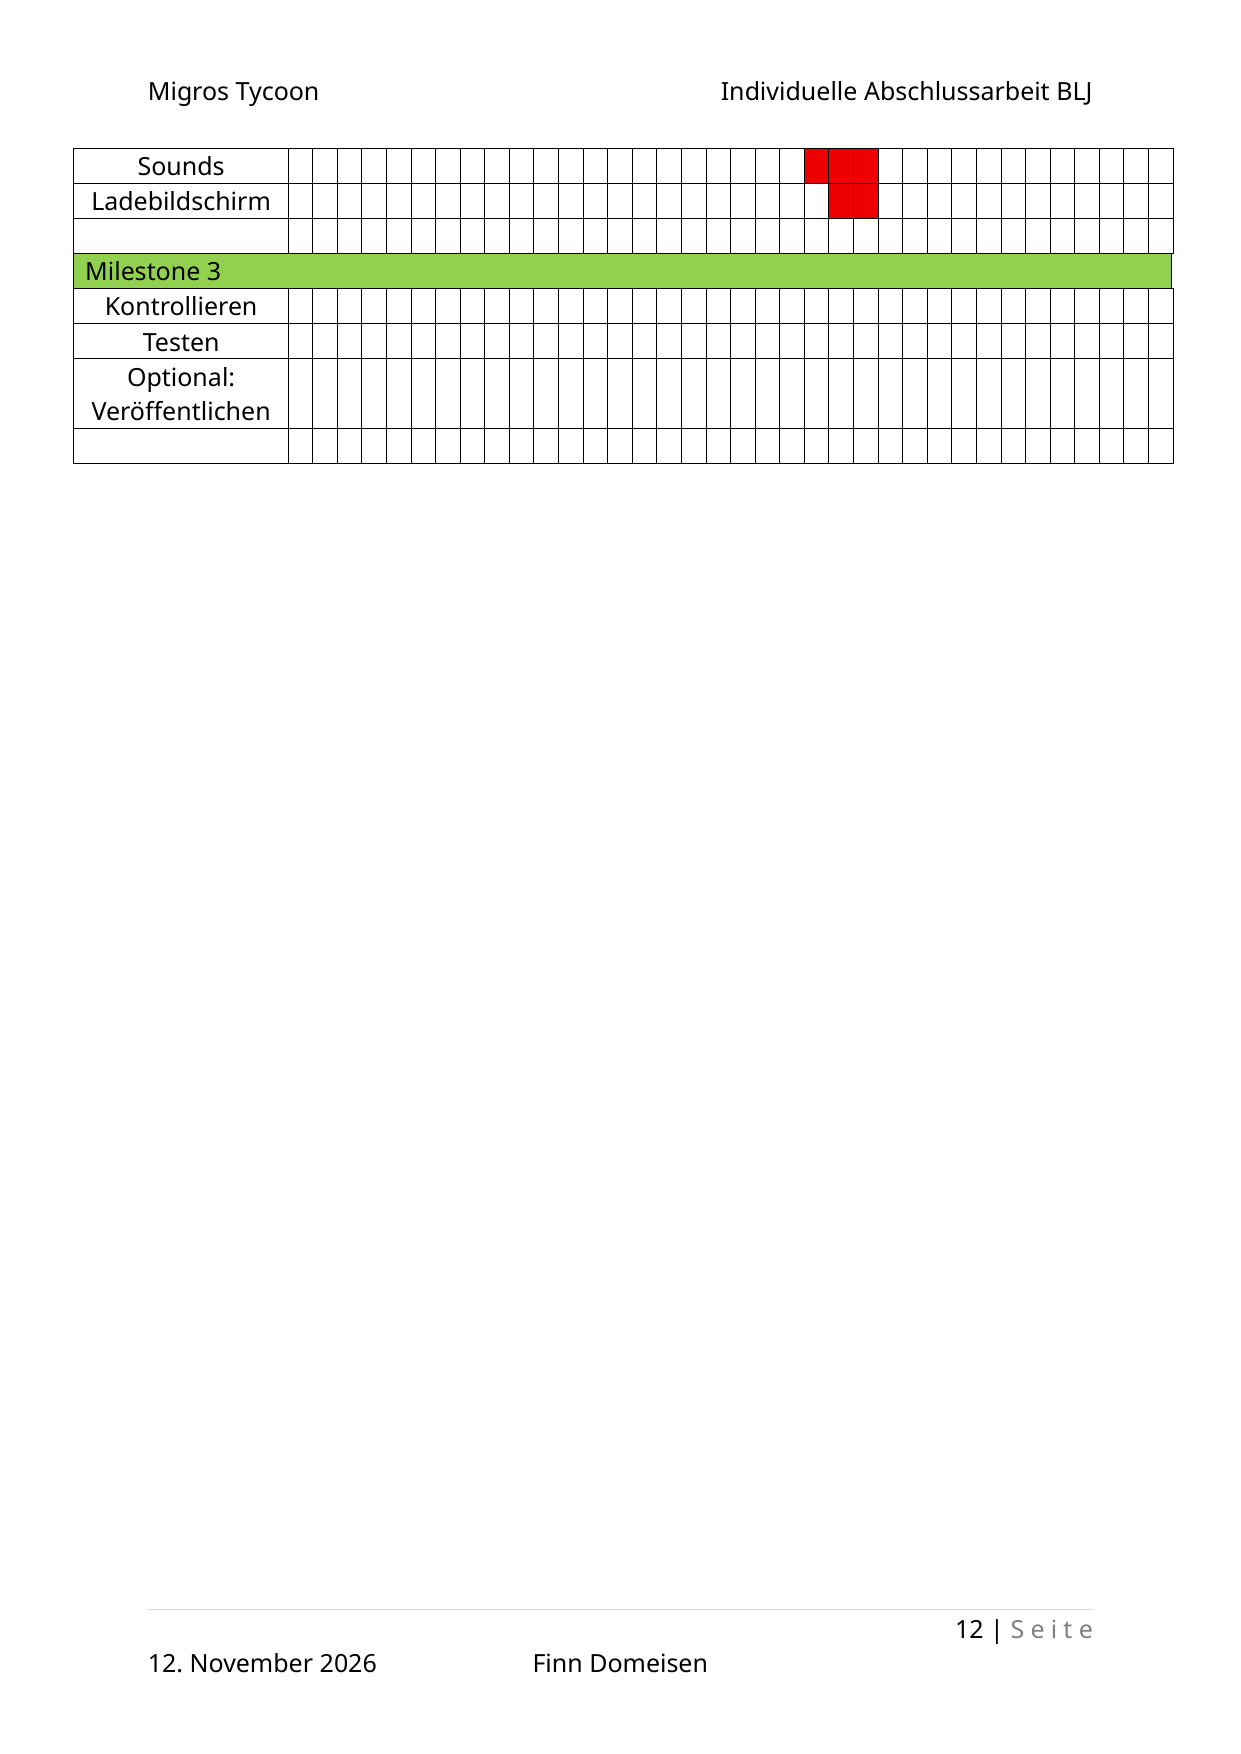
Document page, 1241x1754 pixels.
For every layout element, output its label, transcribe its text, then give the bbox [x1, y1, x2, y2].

table_cell [510, 289, 533, 323]
table_cell [485, 359, 509, 427]
table_cell [657, 184, 681, 218]
table_cell [854, 359, 878, 427]
table_cell [829, 429, 853, 462]
table_cell [952, 219, 976, 253]
table_cell [805, 219, 828, 253]
table_cell [387, 324, 411, 358]
table_cell [608, 429, 632, 462]
table_cell [461, 324, 484, 358]
table_cell [928, 289, 951, 323]
table_cell [485, 219, 509, 253]
table_cell [584, 359, 607, 427]
table_cell [1124, 184, 1148, 218]
table_cell [559, 289, 583, 323]
table_cell [928, 324, 951, 358]
table_cell [829, 184, 853, 218]
table_cell [338, 219, 361, 253]
table_cell [436, 219, 460, 253]
table_cell [485, 289, 509, 323]
table_cell [756, 359, 779, 427]
table_cell [854, 324, 878, 358]
table_cell [682, 289, 706, 323]
table_cell [1051, 429, 1074, 462]
table_cell [1002, 219, 1025, 253]
table_cell [1075, 219, 1099, 253]
table_cell [559, 149, 583, 183]
table_cell [829, 324, 853, 358]
table_cell [756, 289, 779, 323]
table_cell [731, 219, 755, 253]
table_cell [608, 219, 632, 253]
table_cell [952, 149, 976, 183]
table_cell [510, 149, 533, 183]
table_cell [657, 359, 681, 427]
table_cell [1002, 149, 1025, 183]
table_cell [313, 429, 337, 462]
table_cell [338, 289, 361, 323]
table_cell [289, 289, 312, 323]
table_cell [879, 149, 902, 183]
table_cell [1026, 219, 1050, 253]
table_cell [633, 324, 656, 358]
table_cell [756, 184, 779, 218]
table_cell [534, 359, 558, 427]
table_cell [928, 429, 951, 462]
table_cell [412, 429, 435, 462]
table_cell [1026, 289, 1050, 323]
table_cell [633, 184, 656, 218]
table_cell [977, 184, 1001, 218]
table_cell [952, 324, 976, 358]
table_cell [1149, 324, 1173, 358]
table_cell [534, 184, 558, 218]
table_cell Kontrollieren [74, 289, 288, 323]
table_cell [780, 429, 804, 462]
table_cell [559, 324, 583, 358]
table_cell [903, 219, 927, 253]
table_cell [338, 359, 361, 427]
table_cell [534, 324, 558, 358]
table_cell [1149, 429, 1173, 462]
table_cell [1002, 429, 1025, 462]
table_cell [584, 149, 607, 183]
table_cell [780, 324, 804, 358]
table_cell [289, 149, 312, 183]
table_cell [436, 149, 460, 183]
table_cell [879, 429, 902, 462]
table_cell [707, 429, 730, 462]
table_cell Optional: Veröffentlichen [74, 359, 288, 427]
table_cell [879, 359, 902, 427]
table_cell [1124, 429, 1148, 462]
table_cell [485, 149, 509, 183]
table_cell [1026, 184, 1050, 218]
table_cell [461, 359, 484, 427]
table_cell [1100, 184, 1123, 218]
table_cell [584, 219, 607, 253]
table_cell [1100, 289, 1123, 323]
table_cell [829, 359, 853, 427]
table_cell [682, 219, 706, 253]
table_cell [313, 289, 337, 323]
table_cell [854, 149, 878, 183]
table_cell [436, 184, 460, 218]
table_cell [780, 359, 804, 427]
table_cell [1002, 324, 1025, 358]
table_cell [559, 359, 583, 427]
table_cell [829, 289, 853, 323]
table_cell [1149, 184, 1173, 218]
table_cell [584, 184, 607, 218]
table_cell [731, 149, 755, 183]
table_cell [387, 359, 411, 427]
table_cell [1051, 359, 1074, 427]
table_cell [1124, 289, 1148, 323]
table_cell [977, 324, 1001, 358]
table_cell [682, 359, 706, 427]
table_cell [289, 219, 312, 253]
table_cell [485, 429, 509, 462]
table_cell [780, 149, 804, 183]
table_cell [412, 359, 435, 427]
table_cell [657, 289, 681, 323]
table_cell [854, 429, 878, 462]
table_cell [559, 219, 583, 253]
table_cell [412, 219, 435, 253]
table_cell [362, 289, 386, 323]
table_cell [1149, 289, 1173, 323]
table_cell [879, 324, 902, 358]
table_cell [412, 149, 435, 183]
table_cell [584, 429, 607, 462]
table_cell [1149, 149, 1173, 183]
table_cell [461, 149, 484, 183]
table_cell [805, 184, 828, 218]
table_cell [313, 149, 337, 183]
table_cell [289, 324, 312, 358]
table_cell [510, 219, 533, 253]
table_cell Testen [74, 324, 288, 358]
table_cell [1100, 219, 1123, 253]
table_cell [1002, 289, 1025, 323]
table_cell [1100, 149, 1123, 183]
table_cell [952, 359, 976, 427]
table_cell [854, 184, 878, 218]
table_cell [1100, 324, 1123, 358]
table_cell [780, 289, 804, 323]
table_cell [534, 149, 558, 183]
table_cell [1124, 324, 1148, 358]
table_cell [805, 324, 828, 358]
table_cell [1100, 359, 1123, 427]
table_cell [1051, 184, 1074, 218]
table_cell [657, 219, 681, 253]
table_cell Sounds [74, 149, 288, 183]
table_cell [1075, 429, 1099, 462]
table_cell [903, 324, 927, 358]
table_cell [1100, 429, 1123, 462]
table_cell [313, 219, 337, 253]
table_cell [707, 184, 730, 218]
table_cell [633, 289, 656, 323]
table_cell [756, 429, 779, 462]
table_cell [829, 149, 853, 183]
table_cell [1124, 149, 1148, 183]
table_cell [829, 219, 853, 253]
table_cell [707, 219, 730, 253]
table_cell [1149, 219, 1173, 253]
table_cell [731, 324, 755, 358]
table_cell [903, 149, 927, 183]
table_cell [657, 429, 681, 462]
table_cell [707, 359, 730, 427]
table_cell [1051, 149, 1074, 183]
table_cell [608, 324, 632, 358]
table_cell [633, 359, 656, 427]
table_cell [854, 289, 878, 323]
table_cell [780, 219, 804, 253]
table_cell [338, 184, 361, 218]
table_cell [289, 184, 312, 218]
table_cell [338, 429, 361, 462]
table_cell [879, 184, 902, 218]
table_cell [977, 359, 1001, 427]
table_cell [879, 219, 902, 253]
table_cell [338, 324, 361, 358]
table_cell [707, 324, 730, 358]
table_cell [928, 359, 951, 427]
table_cell [731, 184, 755, 218]
table_cell [608, 359, 632, 427]
table_cell [313, 184, 337, 218]
table_cell [633, 219, 656, 253]
table_cell [657, 149, 681, 183]
table_cell [534, 219, 558, 253]
table_cell [74, 429, 288, 462]
table_cell [362, 149, 386, 183]
table_cell [1051, 219, 1074, 253]
table_cell [485, 184, 509, 218]
table_cell [977, 149, 1001, 183]
table_cell [1075, 324, 1099, 358]
table_cell [977, 429, 1001, 462]
table_cell [952, 289, 976, 323]
table_cell [1124, 359, 1148, 427]
table_cell [74, 219, 288, 253]
table_cell [387, 149, 411, 183]
table_cell [928, 184, 951, 218]
table_cell [1051, 324, 1074, 358]
table_cell [1075, 149, 1099, 183]
table_cell [731, 359, 755, 427]
table_cell [977, 219, 1001, 253]
table_cell [903, 289, 927, 323]
table_cell Milestone 3 [74, 254, 1171, 288]
table_cell [289, 359, 312, 427]
table_cell [805, 359, 828, 427]
table_cell [1026, 429, 1050, 462]
table_cell [412, 289, 435, 323]
table_cell [977, 289, 1001, 323]
table_cell [1075, 359, 1099, 427]
table_cell [879, 289, 902, 323]
table_cell [633, 429, 656, 462]
table_cell [387, 184, 411, 218]
table_cell [1026, 324, 1050, 358]
table_cell [682, 149, 706, 183]
table_cell [780, 184, 804, 218]
table_cell [756, 324, 779, 358]
table_cell [436, 289, 460, 323]
table_cell [1051, 289, 1074, 323]
table_cell [903, 429, 927, 462]
table_cell [362, 429, 386, 462]
table_cell [461, 429, 484, 462]
table_cell [559, 184, 583, 218]
table_cell [289, 429, 312, 462]
table_cell [412, 184, 435, 218]
table_cell [436, 324, 460, 358]
table_cell [731, 429, 755, 462]
table_cell [338, 149, 361, 183]
table_cell [928, 149, 951, 183]
table_cell [903, 359, 927, 427]
table_cell [436, 359, 460, 427]
table_cell [534, 429, 558, 462]
table_cell [510, 324, 533, 358]
table_cell [534, 289, 558, 323]
table_cell [731, 289, 755, 323]
table_cell [657, 324, 681, 358]
table_cell [461, 219, 484, 253]
table_cell [461, 184, 484, 218]
table_cell [412, 324, 435, 358]
table_cell [707, 289, 730, 323]
table_cell [805, 429, 828, 462]
table_cell [633, 149, 656, 183]
table_cell [485, 324, 509, 358]
table_cell [903, 184, 927, 218]
table_cell [928, 219, 951, 253]
table_cell [682, 429, 706, 462]
table_cell [1002, 359, 1025, 427]
table_cell [707, 149, 730, 183]
table_cell [362, 184, 386, 218]
table_cell [1026, 359, 1050, 427]
table_cell [805, 149, 828, 183]
table_cell [1075, 289, 1099, 323]
table_cell [313, 359, 337, 427]
table_cell [362, 324, 386, 358]
table_cell [584, 289, 607, 323]
table_cell [461, 289, 484, 323]
table_cell [682, 184, 706, 218]
table_cell [1026, 149, 1050, 183]
table_cell [1075, 184, 1099, 218]
table_cell [510, 429, 533, 462]
table_cell [313, 324, 337, 358]
table_cell [362, 219, 386, 253]
table_cell [584, 324, 607, 358]
table_cell [1124, 219, 1148, 253]
table_cell [608, 289, 632, 323]
table_cell [756, 149, 779, 183]
table_cell [436, 429, 460, 462]
table_cell [608, 184, 632, 218]
table_cell [854, 219, 878, 253]
table_cell [805, 289, 828, 323]
table_cell [387, 289, 411, 323]
table_cell [952, 429, 976, 462]
table_cell [1002, 184, 1025, 218]
table_cell [387, 429, 411, 462]
table_cell [387, 219, 411, 253]
table_cell [362, 359, 386, 427]
table_cell [1149, 359, 1173, 427]
table_cell [608, 149, 632, 183]
table_cell [510, 184, 533, 218]
table_cell [682, 324, 706, 358]
table_cell [559, 429, 583, 462]
table_cell [952, 184, 976, 218]
table_cell Ladebildschirm [74, 184, 288, 218]
table_cell [510, 359, 533, 427]
table_cell [756, 219, 779, 253]
